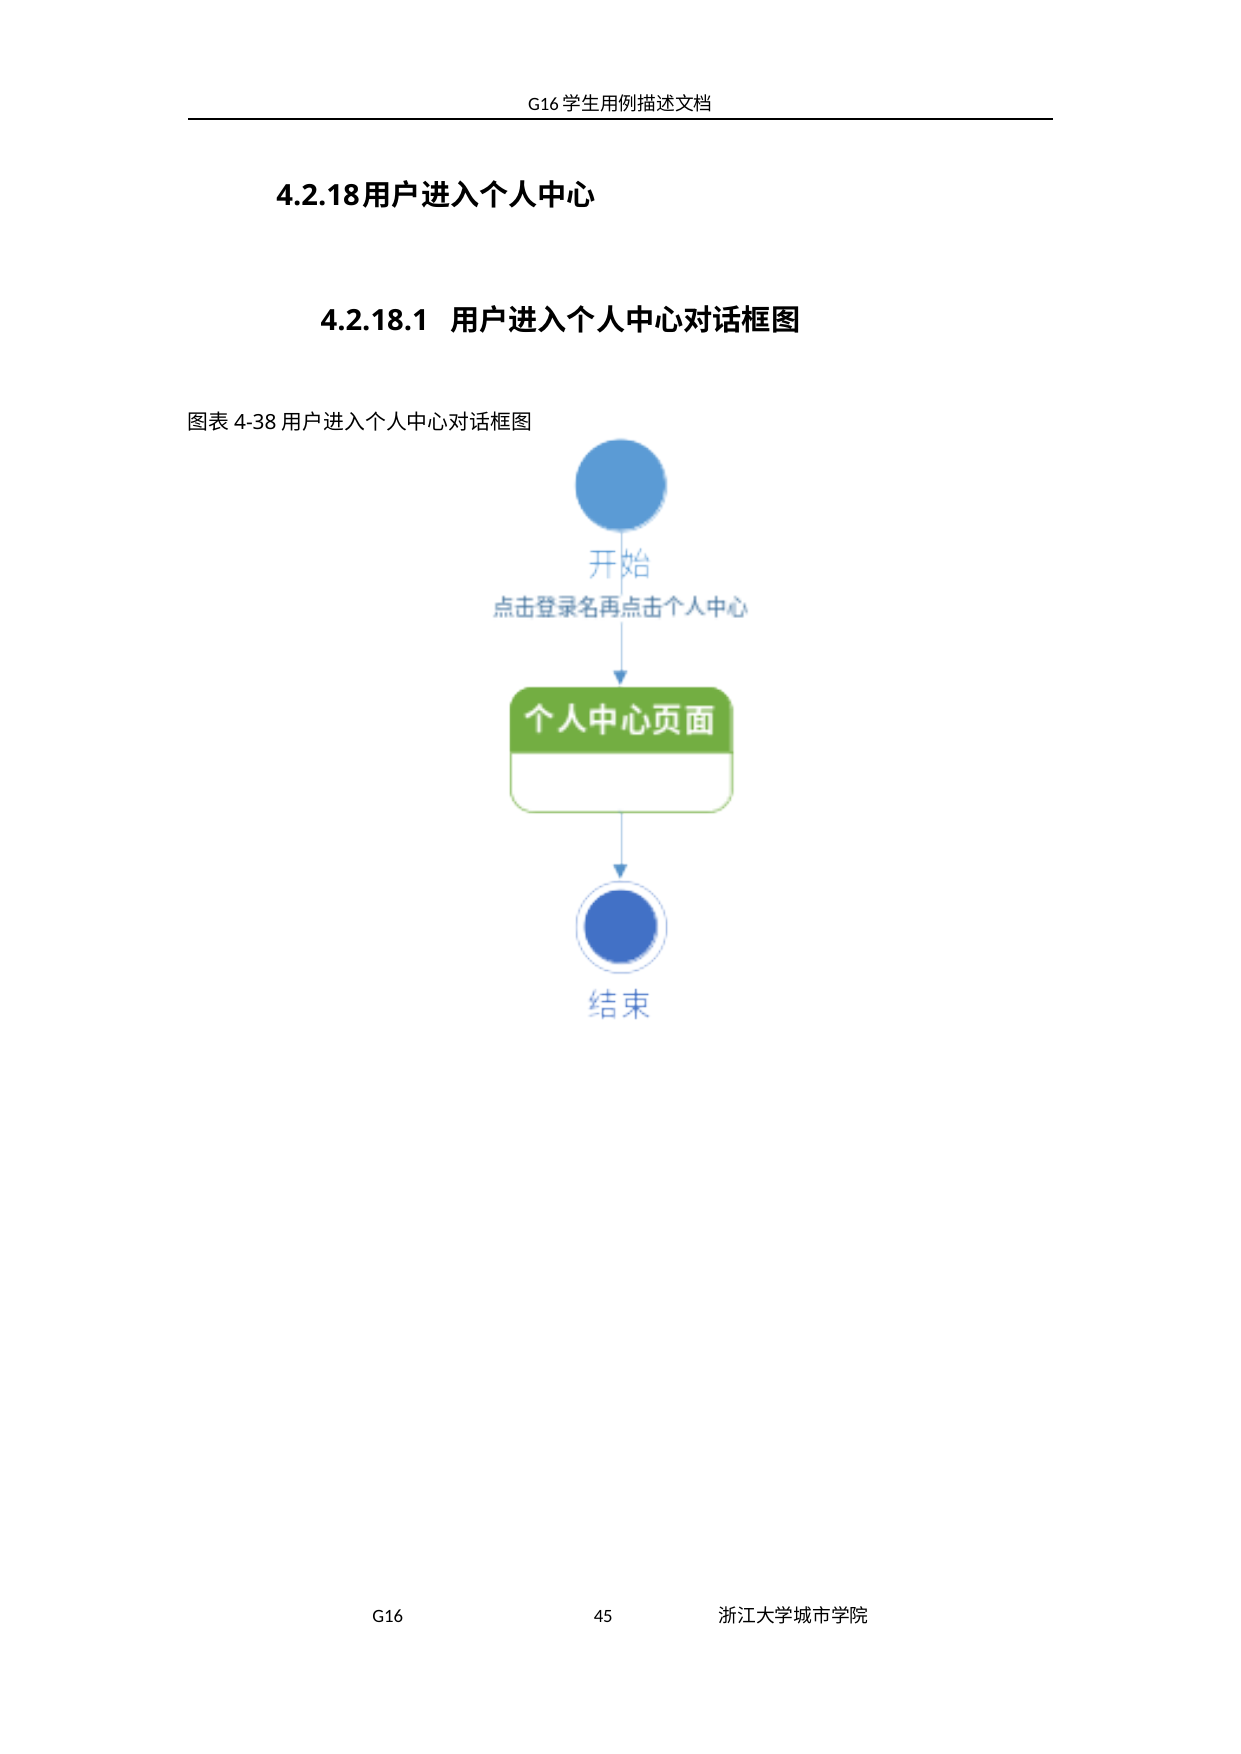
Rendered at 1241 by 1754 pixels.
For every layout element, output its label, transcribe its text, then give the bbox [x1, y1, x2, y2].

subtitle 用户进入个人中心 [276, 160, 1053, 225]
subtitle 用户进入个人中心对话框图 [320, 285, 1053, 350]
